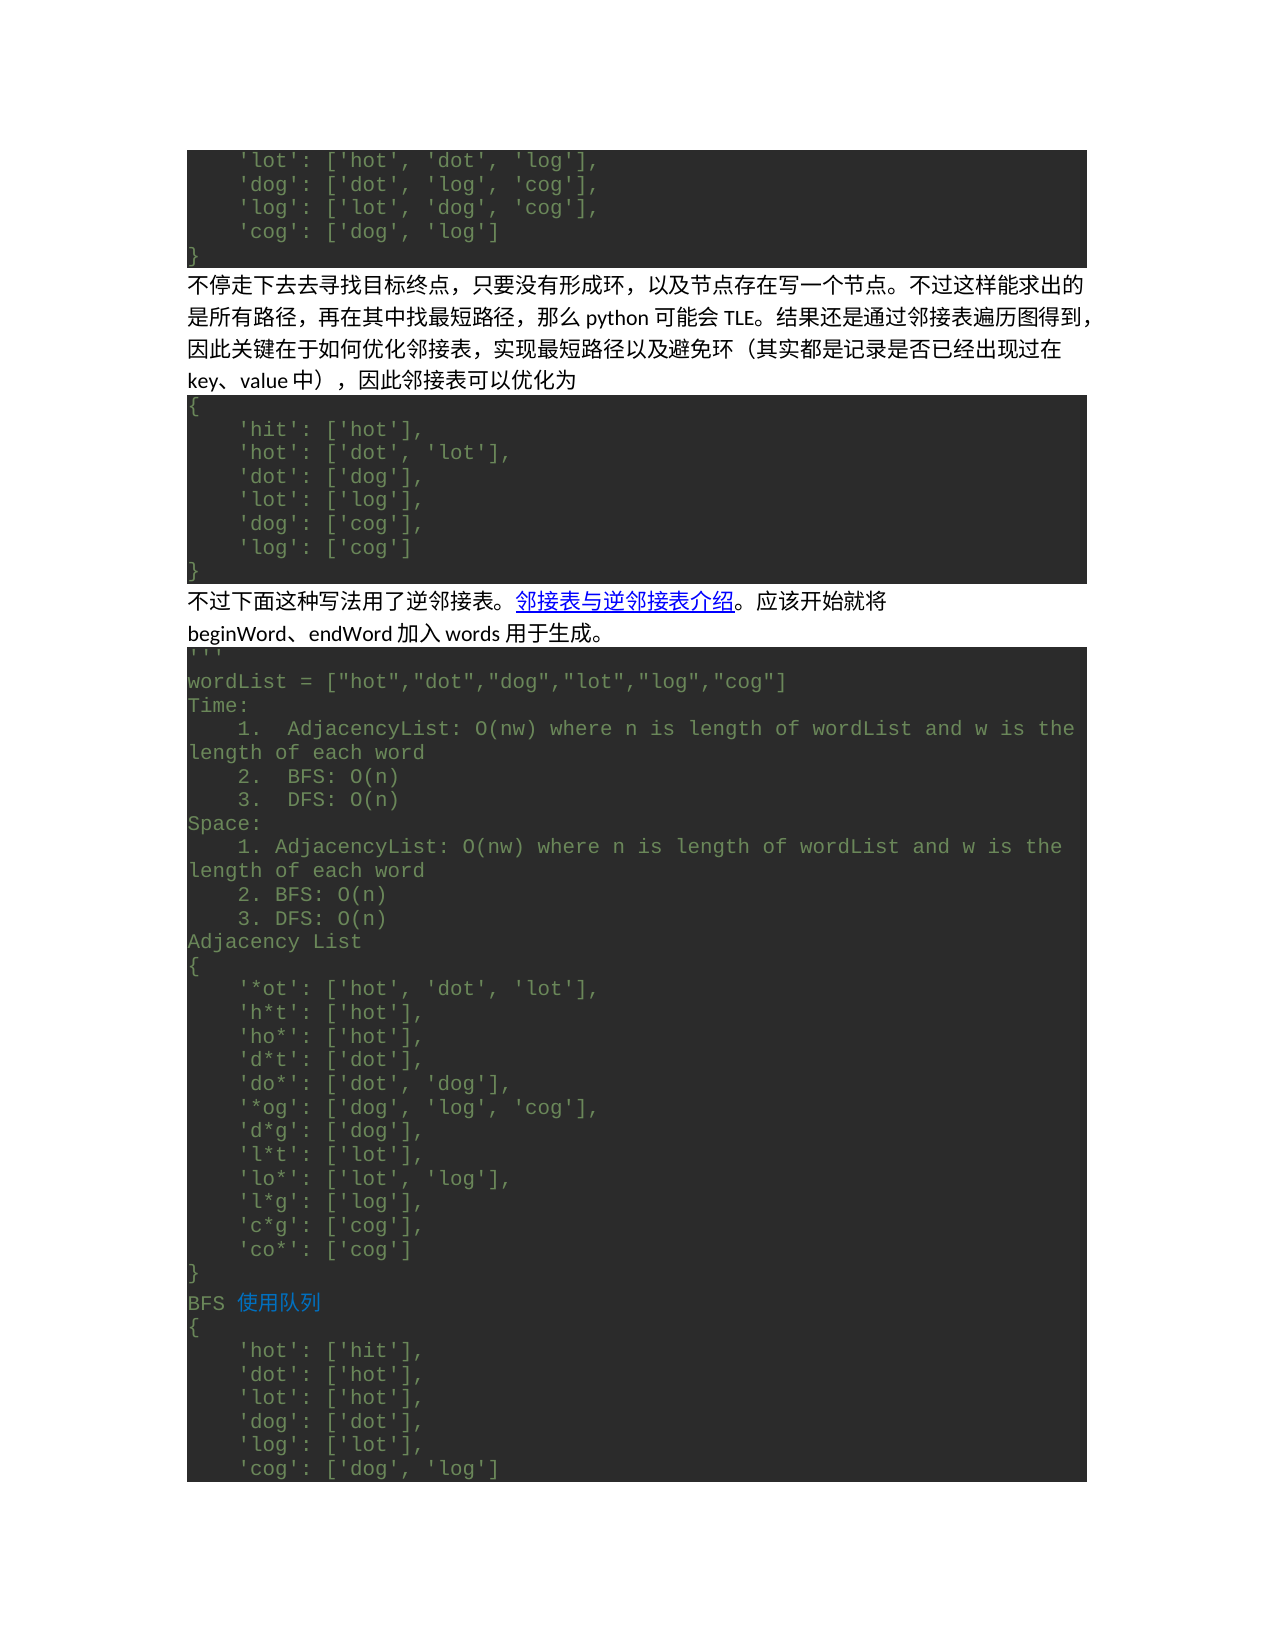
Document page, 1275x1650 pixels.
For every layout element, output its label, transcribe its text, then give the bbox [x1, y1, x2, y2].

text 不停走下去去寻找目标终点，只要没有形成环，以及节点存在写一个节点。不过这样能求出的是所有路径，再在其中找最短路径，那么python 可能会TLE。结果还是通过邻接表遍历图得到，因此关键在于如何优化邻接表，实现最短路径以及避免环（其实都是记录是否已经出现过在key、value中），因此邻接表可以优化为 [187, 268, 1087, 395]
text 不过下面这种写法用了逆邻接表。邻接表与逆邻接表介绍。应该开始就将beginWord、endWord加入words 用于生成。 [187, 584, 1087, 647]
text { 'hit': ['hot'], 'hot': ['dot', 'lot'], 'dot': ['dog'], 'lot': ['log'], 'dog': ['cog'], 'log': ['cog'] } [187, 395, 1087, 584]
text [187, 150, 1087, 268]
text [187, 647, 1087, 1482]
